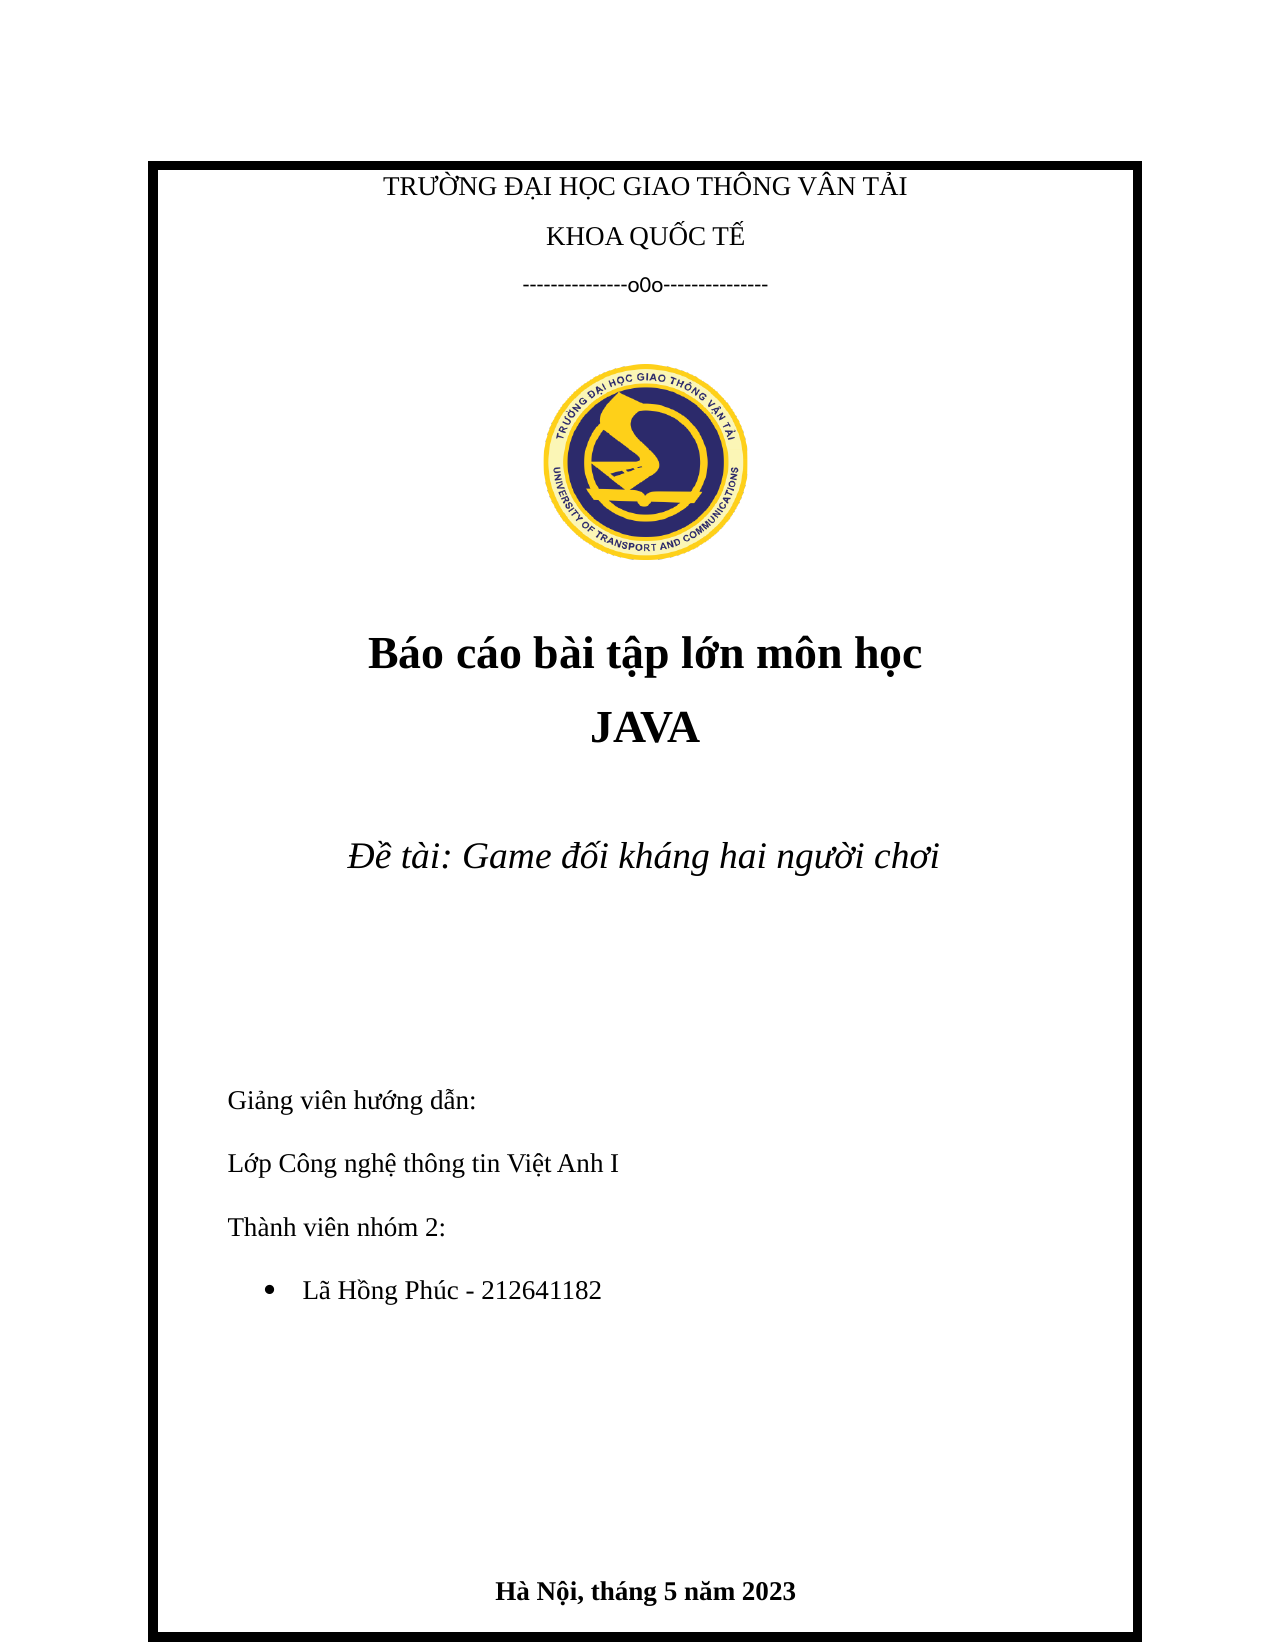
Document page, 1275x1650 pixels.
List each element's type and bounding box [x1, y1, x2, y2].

picture [543, 364, 748, 560]
